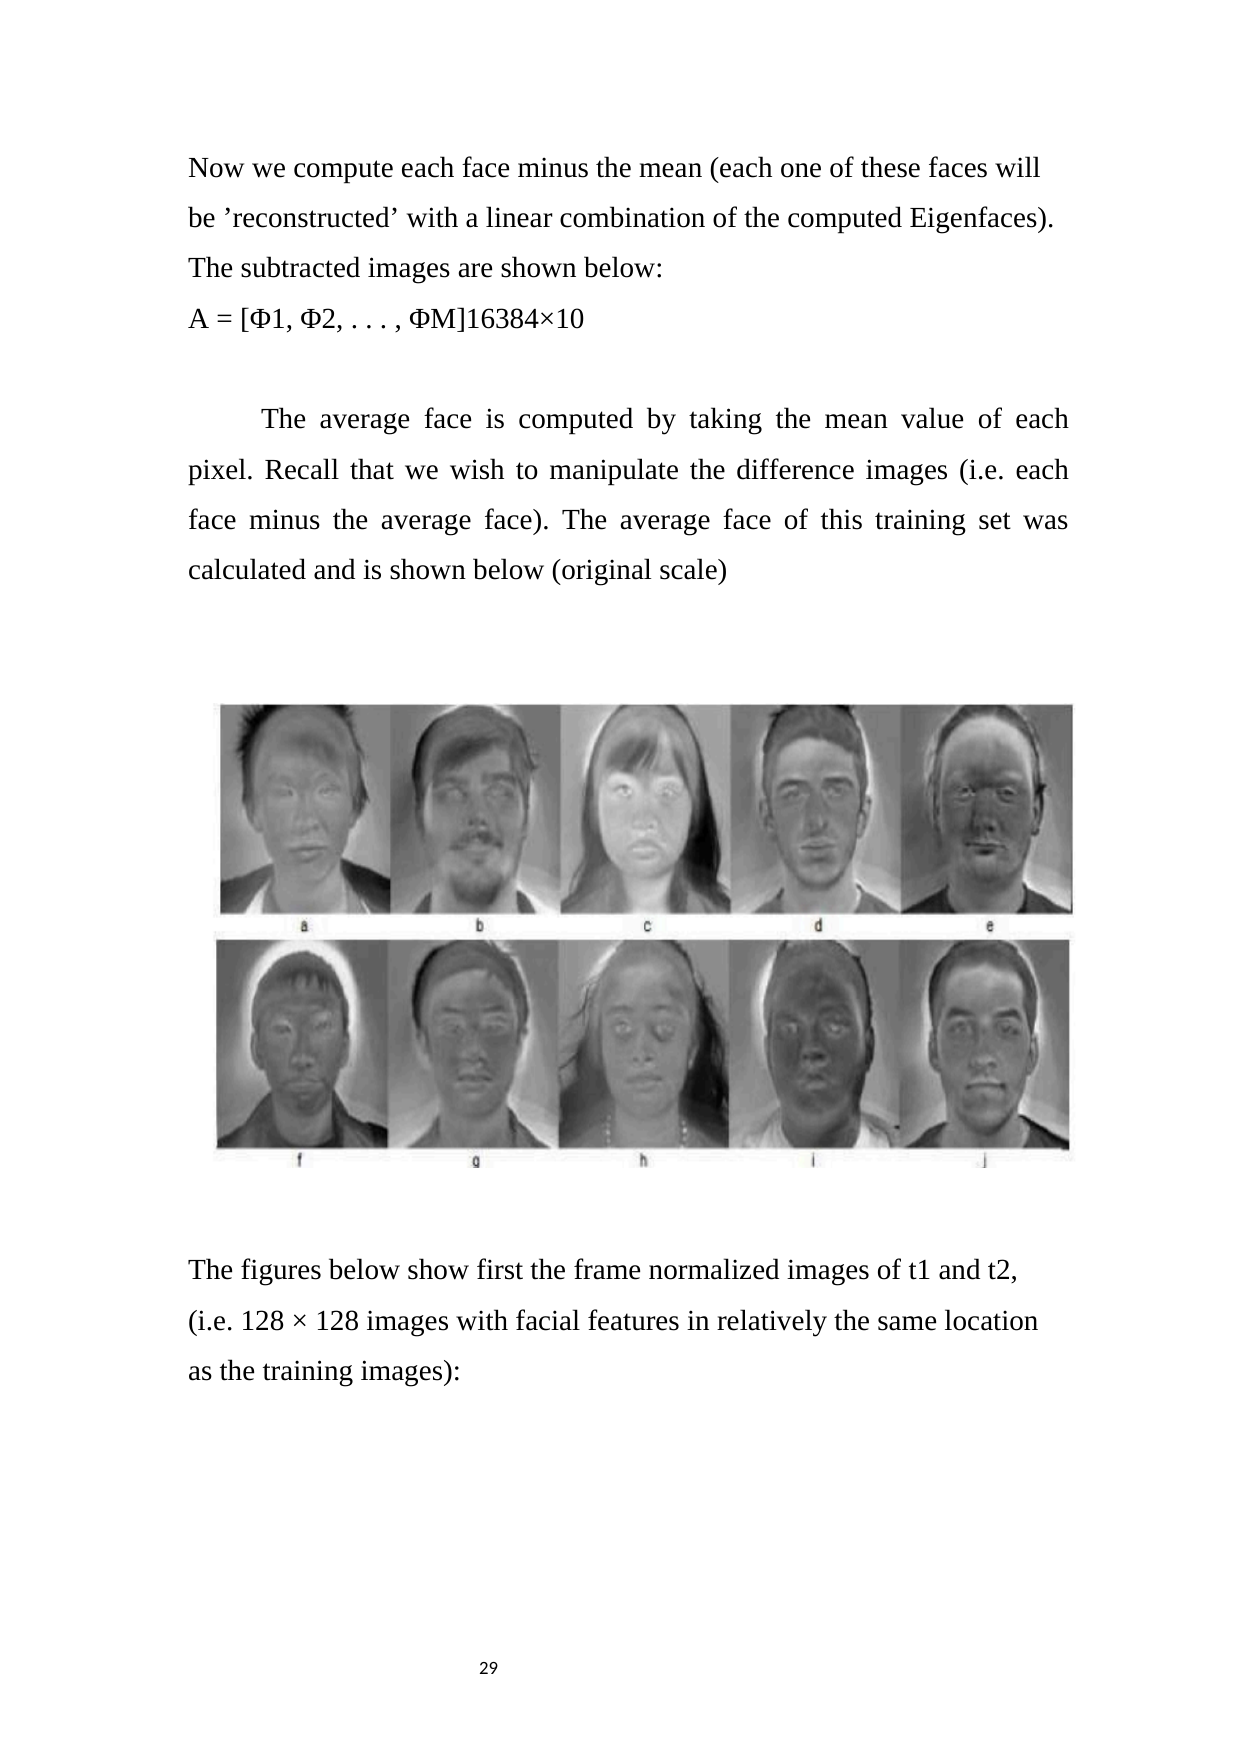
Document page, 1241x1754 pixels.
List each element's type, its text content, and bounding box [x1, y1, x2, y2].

text Now we compute each face minus the mean (each one of these faces will be ’reconstructed’ with a linear combination of the computed Eigenfaces). The subtracted images are shown below: [188, 150, 1070, 284]
text A = [Φ1, Φ2, . . . , ΦM]16384×10 [188, 301, 1070, 334]
text The figures below show first the frame normalized images of t1 and t2, (i.e. 128 × 128 images with facial features in relatively the same location as the training images): [188, 1252, 1070, 1386]
picture [187, 703, 1090, 1168]
text The average face is computed by taking the mean value of each pixel. Recall that we wish to manipulate the difference images (i.e. each face minus the average face). The average face of this training set was calculated and is shown below (original scale) [188, 402, 1070, 586]
